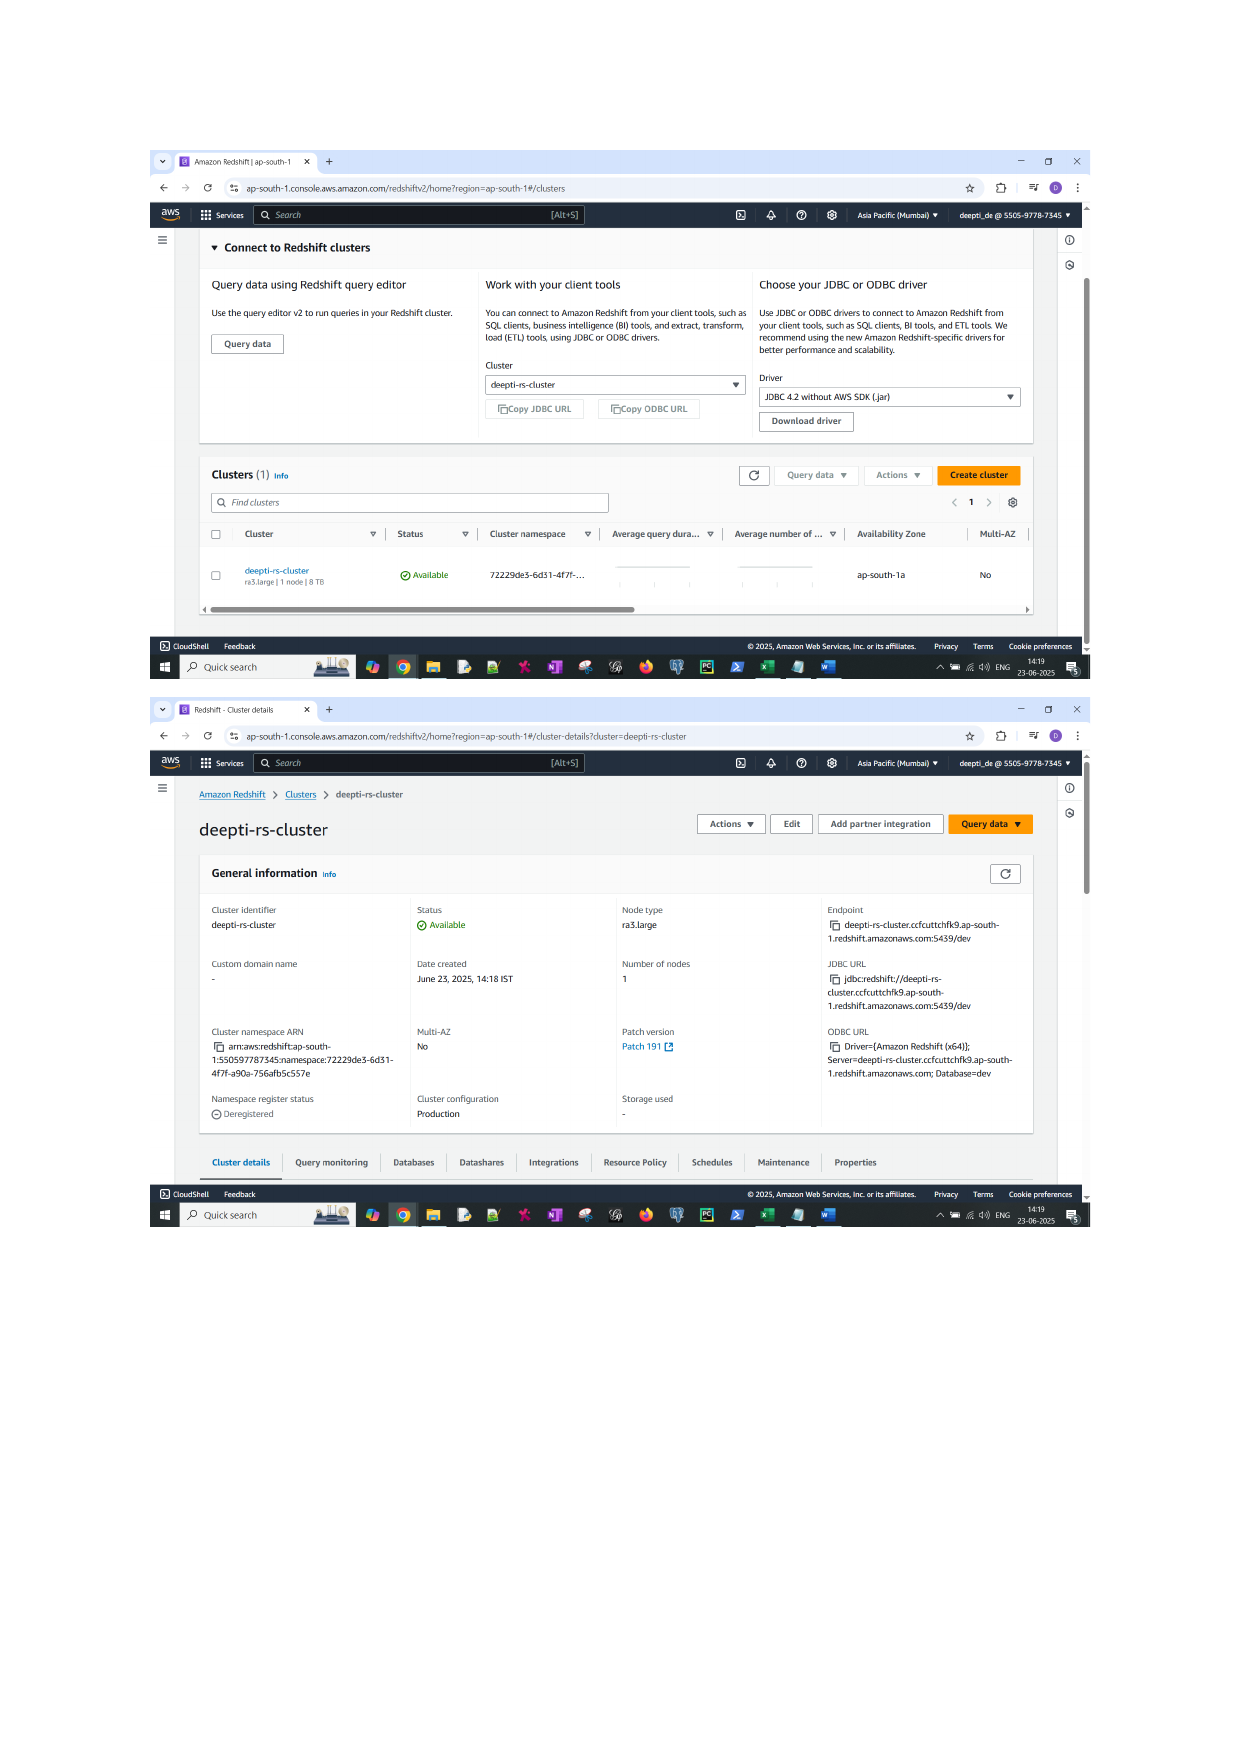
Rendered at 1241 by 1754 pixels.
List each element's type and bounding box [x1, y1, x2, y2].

picture [150, 697, 1091, 1227]
picture [150, 150, 1091, 679]
